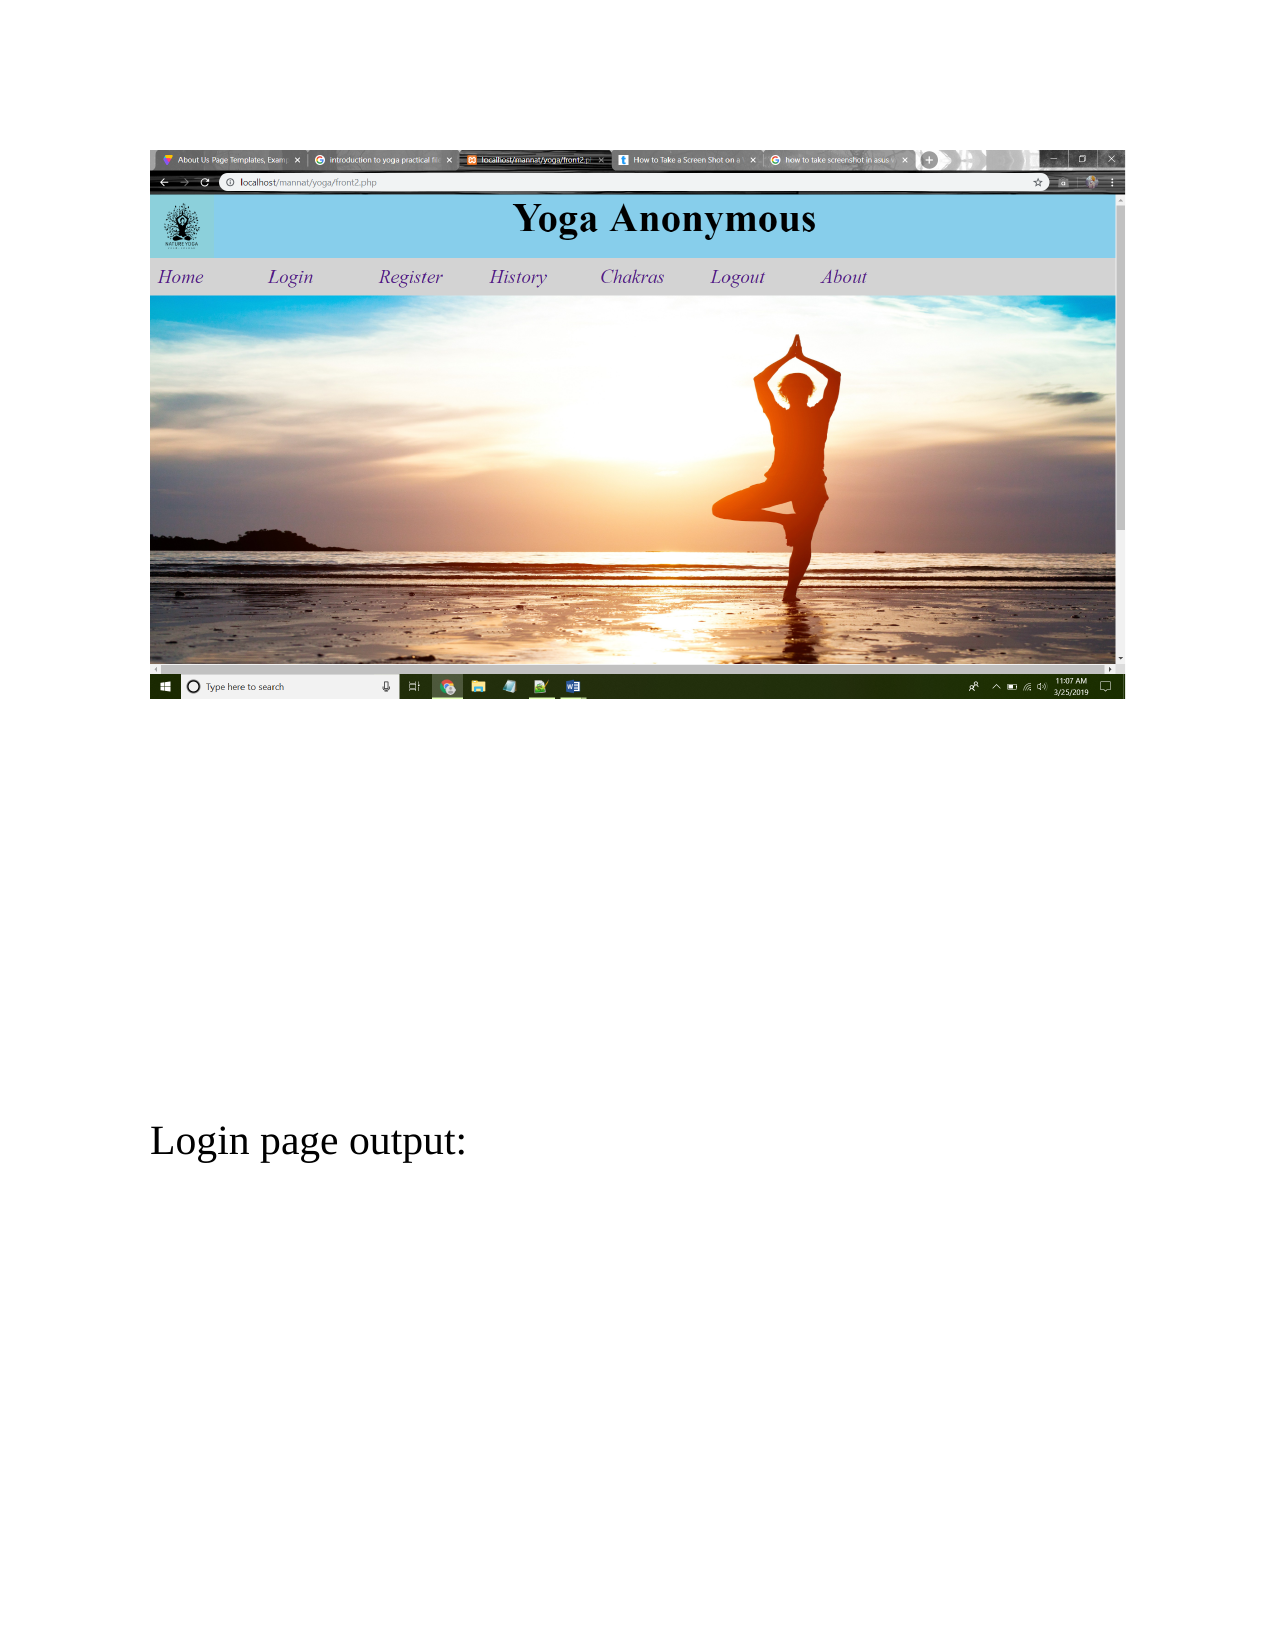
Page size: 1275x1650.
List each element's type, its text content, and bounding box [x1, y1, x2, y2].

picture [150, 150, 1125, 699]
text Login page output: [150, 1115, 1125, 1163]
